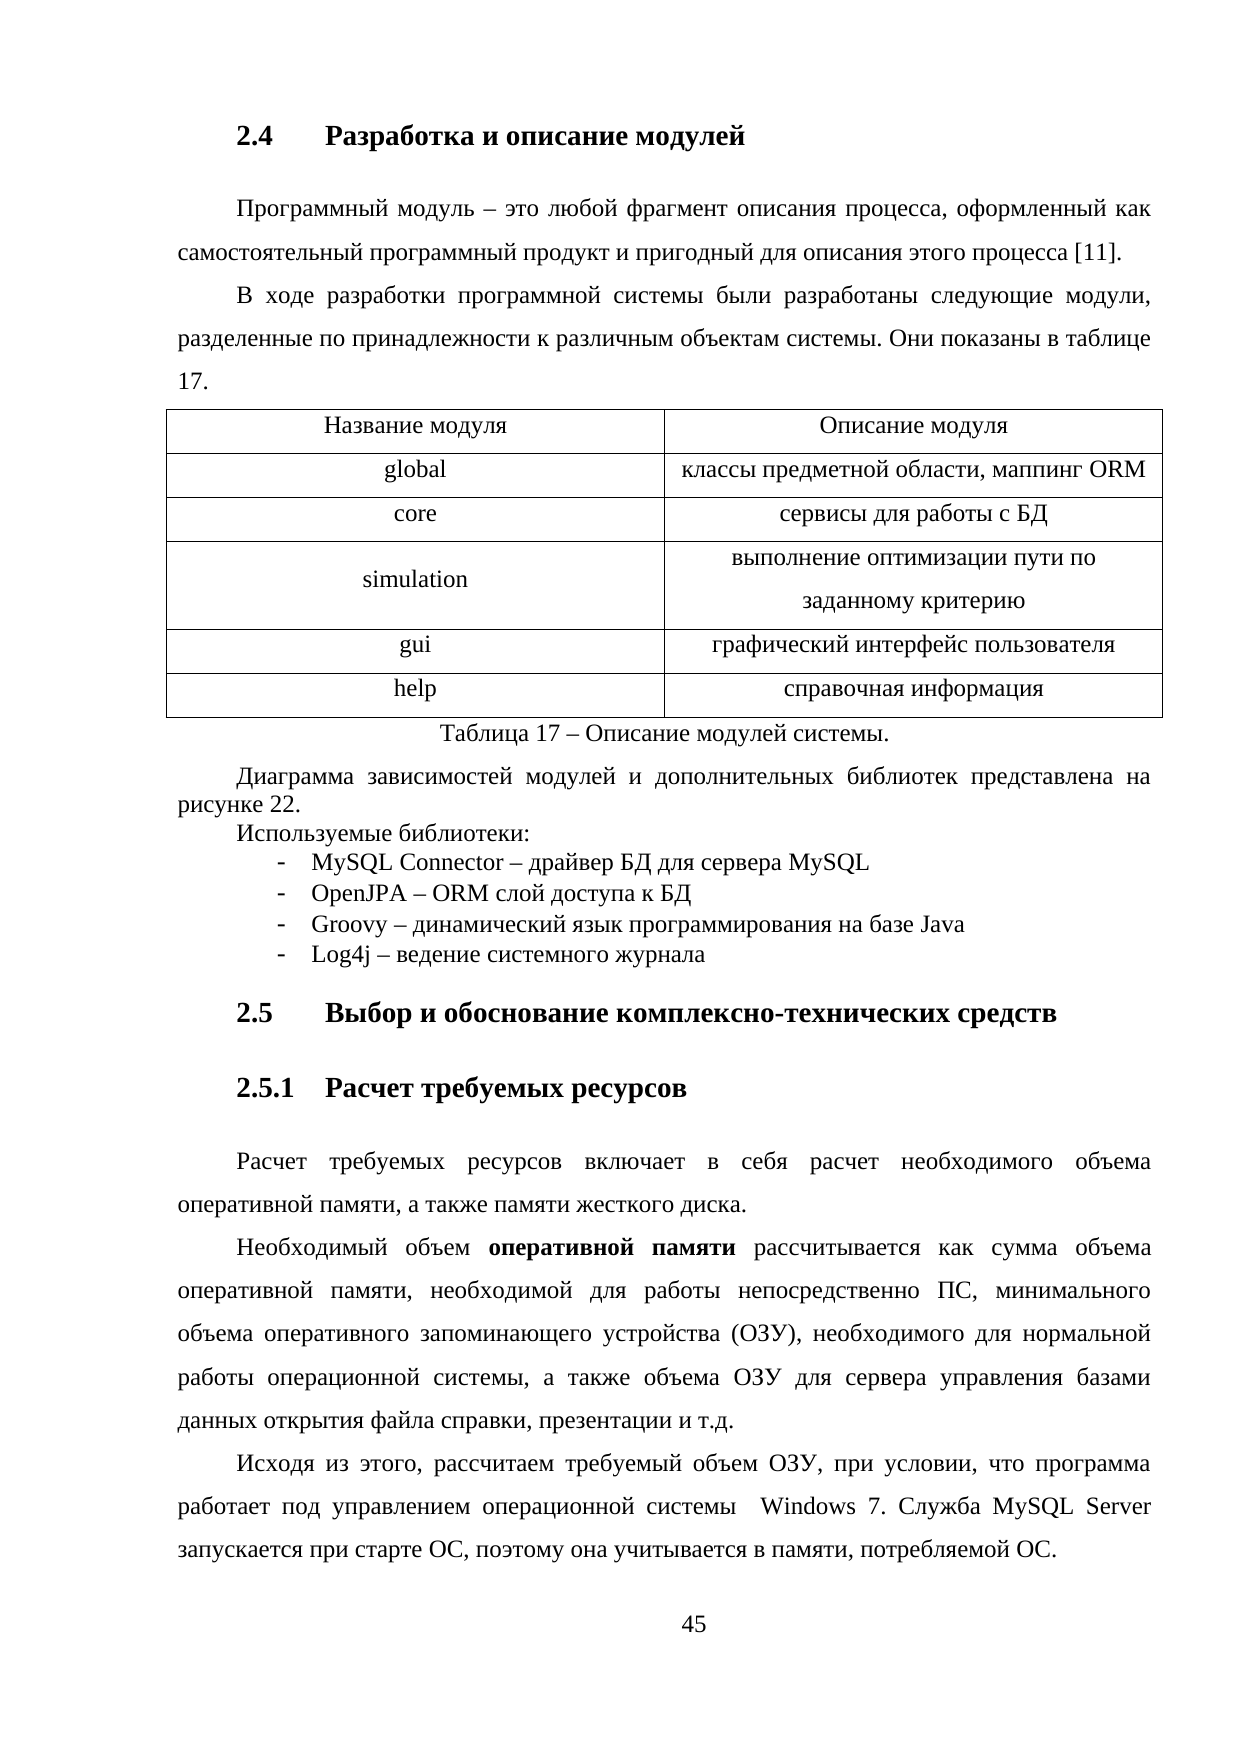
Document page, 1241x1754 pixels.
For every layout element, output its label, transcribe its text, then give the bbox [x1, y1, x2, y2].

text Программный модуль – это любой фрагмент описания процесса, оформленный как самостоятельный программный продукт и пригодный для описания этого процесса [11]. [177, 193, 1152, 265]
table_cell gui [167, 630, 664, 672]
table_cell классы предметной области, маппинг ORM [665, 454, 1162, 497]
subtitle Расчет требуемых ресурсов [177, 1071, 1152, 1104]
text Используемые библиотеки: [177, 818, 1152, 847]
text Исходя из этого, рассчитаем требуемый объем ОЗУ, при условии, что программа работает под управлением операционной системы Windows 7. Служба MySQL Server запускается при старте ОС, поэтому она учитывается в памяти, потребляемой ОС. [177, 1448, 1152, 1563]
table_header Название модуля [167, 410, 664, 453]
list MySQL Connector – драйвер БД для сервера MySQL [274, 847, 1152, 878]
text Таблица 17 – Описание модулей системы. [177, 718, 1152, 746]
list Разработка и описание модулей [177, 118, 1152, 152]
table_cell help [167, 674, 664, 717]
table_cell core [167, 498, 664, 541]
table_cell simulation [167, 542, 664, 628]
table_header Описание модуля [665, 410, 1162, 453]
text Диаграмма зависимостей модулей и дополнительных библиотек представлена на рисунке 22. [177, 761, 1152, 818]
table_cell графический интерфейс пользователя [665, 630, 1162, 672]
table_cell сервисы для работы с БД [665, 498, 1162, 541]
table_cell выполнение оптимизации пути по заданному критерию [665, 542, 1162, 628]
text Необходимый объем оперативной памяти рассчитывается как сумма объема оперативной памяти, необходимой для работы непосредственно ПС, минимального объема оперативного запоминающего устройства (ОЗУ), необходимого для нормальной работы операционной системы, а также объема ОЗУ для сервера управления базами данных открытия файла справки, презентации и т.д. [177, 1232, 1152, 1433]
list Выбор и обоснование комплексно-технических средств [177, 995, 1152, 1029]
table_cell global [167, 454, 664, 497]
text Расчет требуемых ресурсов включает в себя расчет необходимого объема оперативной памяти, а также памяти жесткого диска. [177, 1146, 1152, 1218]
text В ходе разработки программной системы были разработаны следующие модули, разделенные по принадлежности к различным объектам системы. Они показаны в таблице 17. [177, 280, 1152, 395]
list Log4j – ведение системного журнала [274, 939, 1152, 970]
list Groovy – динамический язык программирования на базе Java [274, 909, 1152, 939]
table_cell справочная информация [665, 674, 1162, 717]
list OpenJPA – ORM слой доступа к БД [274, 878, 1152, 909]
